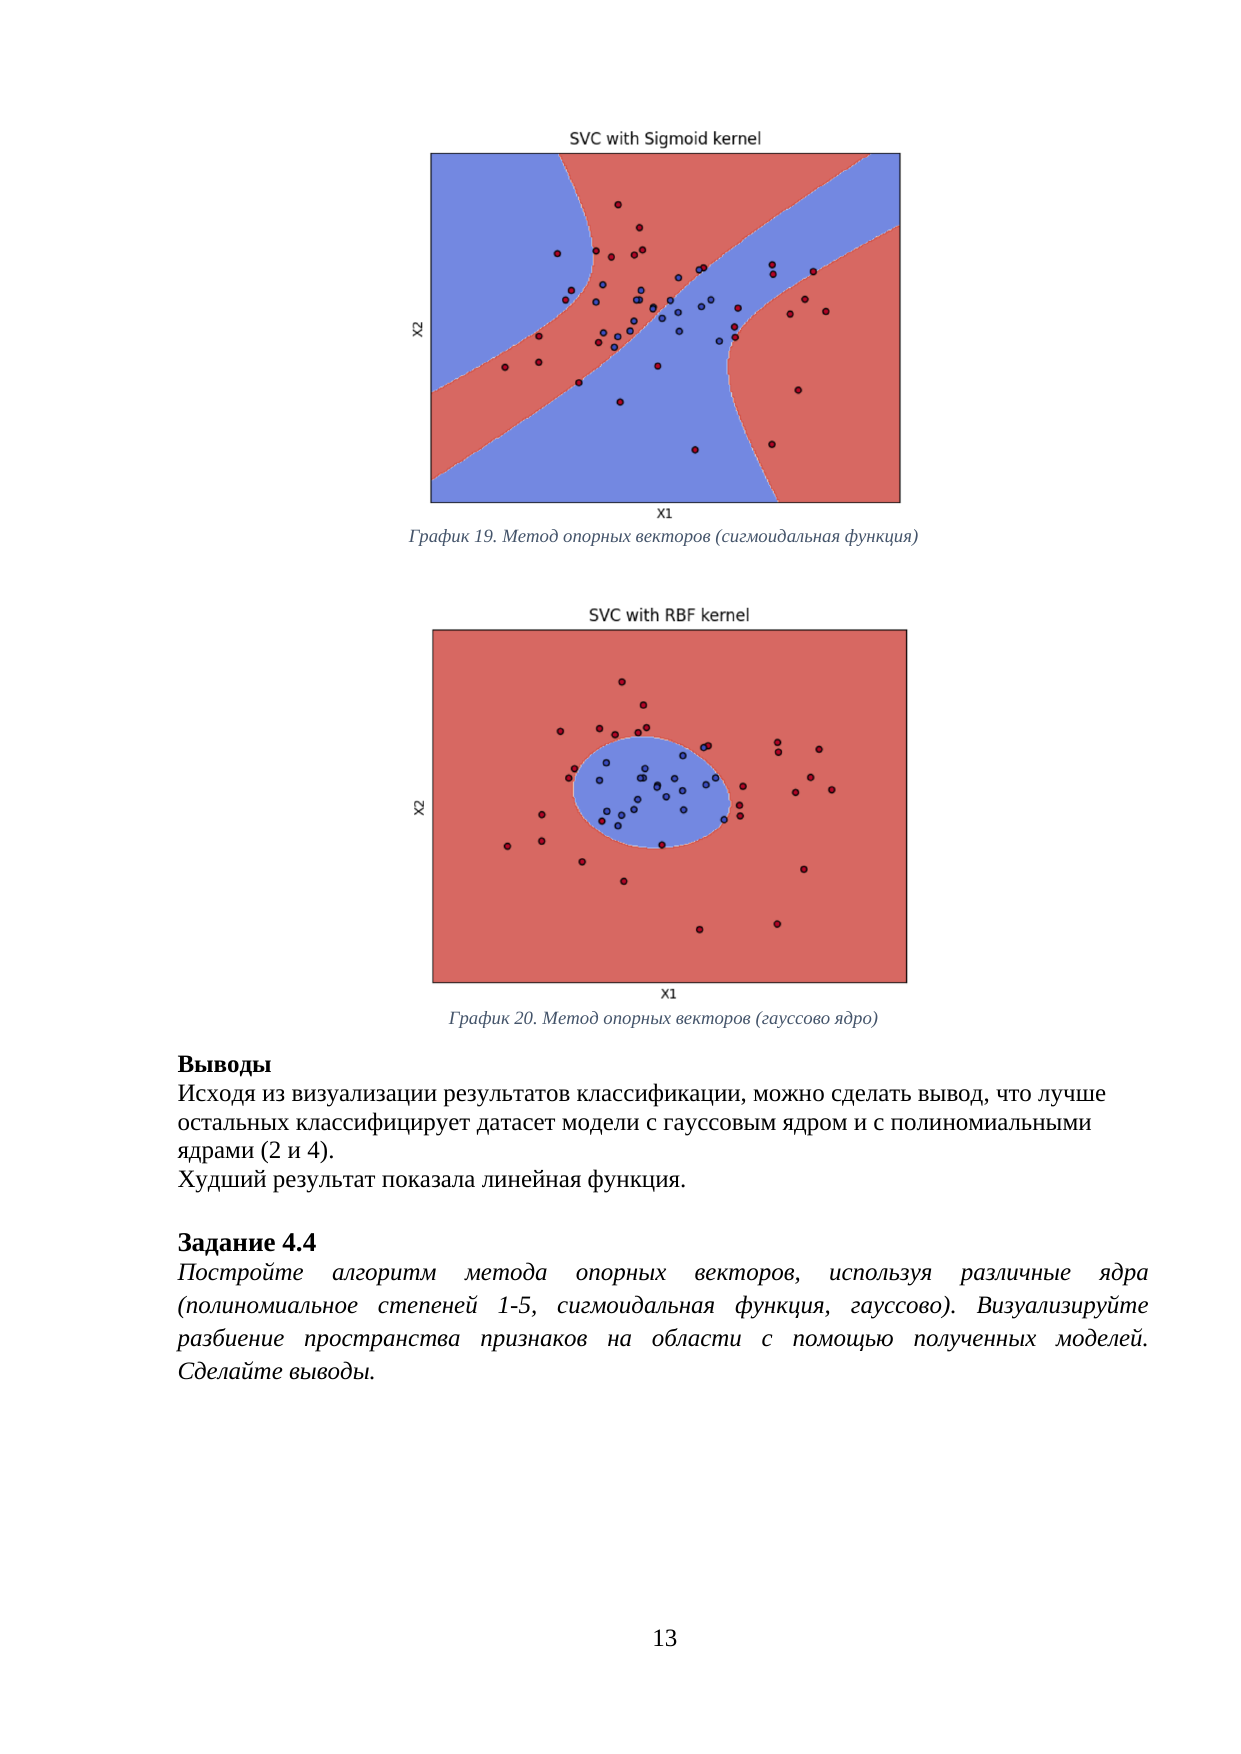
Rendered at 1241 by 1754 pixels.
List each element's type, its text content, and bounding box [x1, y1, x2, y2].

text График 20. Метод опорных векторов (гауссово ядро) [177, 1007, 1152, 1028]
picture [401, 596, 928, 1007]
text Постройте алгоритм метода опорных векторов, используя различные ядра (полиномиальное степеней 1-5, сигмоидальная функция, гауссово). Визуализируйте разбиение пространства признаков на области с помощью полученных моделей. Сделайте выводы. [177, 1257, 1152, 1385]
text График 19. Метод опорных векторов (сигмоидальная функция) [177, 525, 1152, 547]
text Выводы Исходя из визуализации результатов классификации, можно сделать вывод, что лучше остальных классифицирует датасет модели с гауссовым ядром и с полиномиальными ядрами (2 и 4). Худший результат показала линейная функция. [177, 1049, 1152, 1193]
picture [404, 118, 925, 526]
subtitle Задание 4.4 [177, 1226, 1152, 1257]
